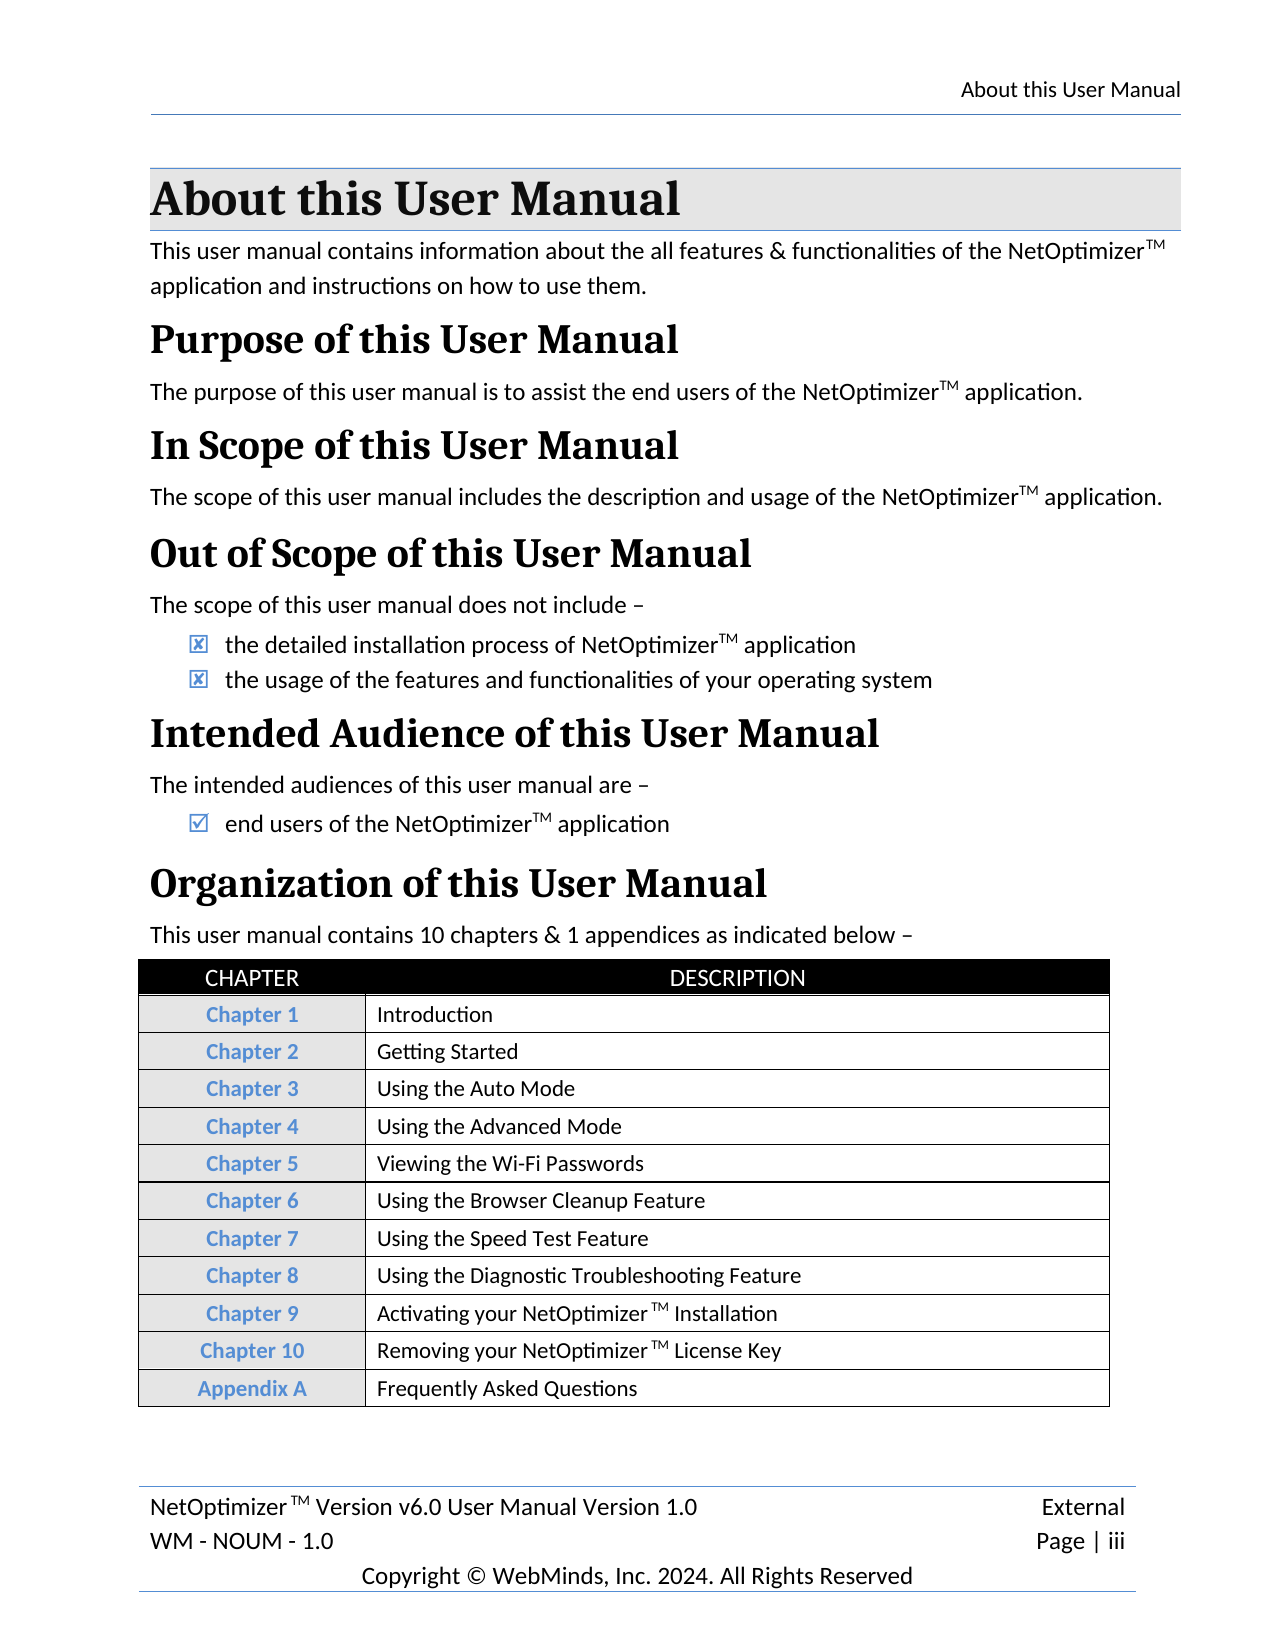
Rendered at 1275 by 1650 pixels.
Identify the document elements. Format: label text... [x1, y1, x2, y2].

table_cell Chapter 4 [139, 1108, 365, 1144]
text The intended audiences of this user manual are – [150, 769, 1181, 800]
table_cell Activating your NetOptimizer TM Installation [366, 1295, 1109, 1331]
table_cell Getting Started [366, 1033, 1109, 1069]
table_cell Using the Auto Mode [366, 1070, 1109, 1107]
table_cell Using the Speed Test Feature [366, 1220, 1109, 1256]
text Intended Audience of this User Manual [150, 710, 1181, 758]
table_cell Removing your NetOptimizer TM License Key [366, 1332, 1109, 1368]
table_cell Viewing the Wi-Fi Passwords [366, 1145, 1109, 1181]
text This user manual contains 10 chapters & 1 appendices as indicated below – [150, 919, 1181, 950]
table_cell Introduction [366, 996, 1109, 1032]
text The scope of this user manual does not include – [150, 589, 1181, 620]
table_cell Chapter 5 [139, 1145, 365, 1181]
text This user manual contains information about the all features & functionalities of the NetOptimizerTM application and instructions on how to use them. [150, 235, 1181, 301]
text About this User Manual [150, 169, 1181, 230]
table_header chapter [139, 960, 365, 994]
table_cell Using the Browser Cleanup Feature [366, 1183, 1109, 1219]
table_cell Chapter 8 [139, 1257, 365, 1294]
text Purpose of this User Manual [150, 316, 1181, 364]
table_cell Appendix A [139, 1370, 365, 1406]
table_cell Chapter 10 [139, 1332, 365, 1368]
table_cell Using the Diagnostic Troubleshooting Feature [366, 1257, 1109, 1294]
table_cell Chapter 1 [139, 996, 365, 1032]
text The purpose of this user manual is to assist the end users of the TM application. [150, 376, 1181, 406]
table_cell Chapter 3 [139, 1070, 365, 1107]
table_cell Chapter 9 [139, 1295, 365, 1331]
table_cell Using the Advanced Mode [366, 1108, 1109, 1144]
table_cell Frequently Asked Questions [366, 1370, 1109, 1406]
text Organization of this User Manual [150, 860, 1181, 908]
text In Scope of this User Manual [150, 422, 1181, 470]
list the detailed installation process of TM application [187, 629, 1181, 659]
text The scope of this user manual includes the description and usage of the TM application. [150, 481, 1181, 512]
table_cell Chapter 2 [139, 1033, 365, 1069]
table_cell Chapter 6 [139, 1183, 365, 1219]
text Out of Scope of this User Manual [150, 530, 1181, 578]
list the usage of the features and functionalities of your operating system [187, 664, 1181, 694]
list end users of the TM application [187, 808, 1181, 839]
table_cell Chapter 7 [139, 1220, 365, 1256]
table_header Description [366, 960, 1109, 994]
